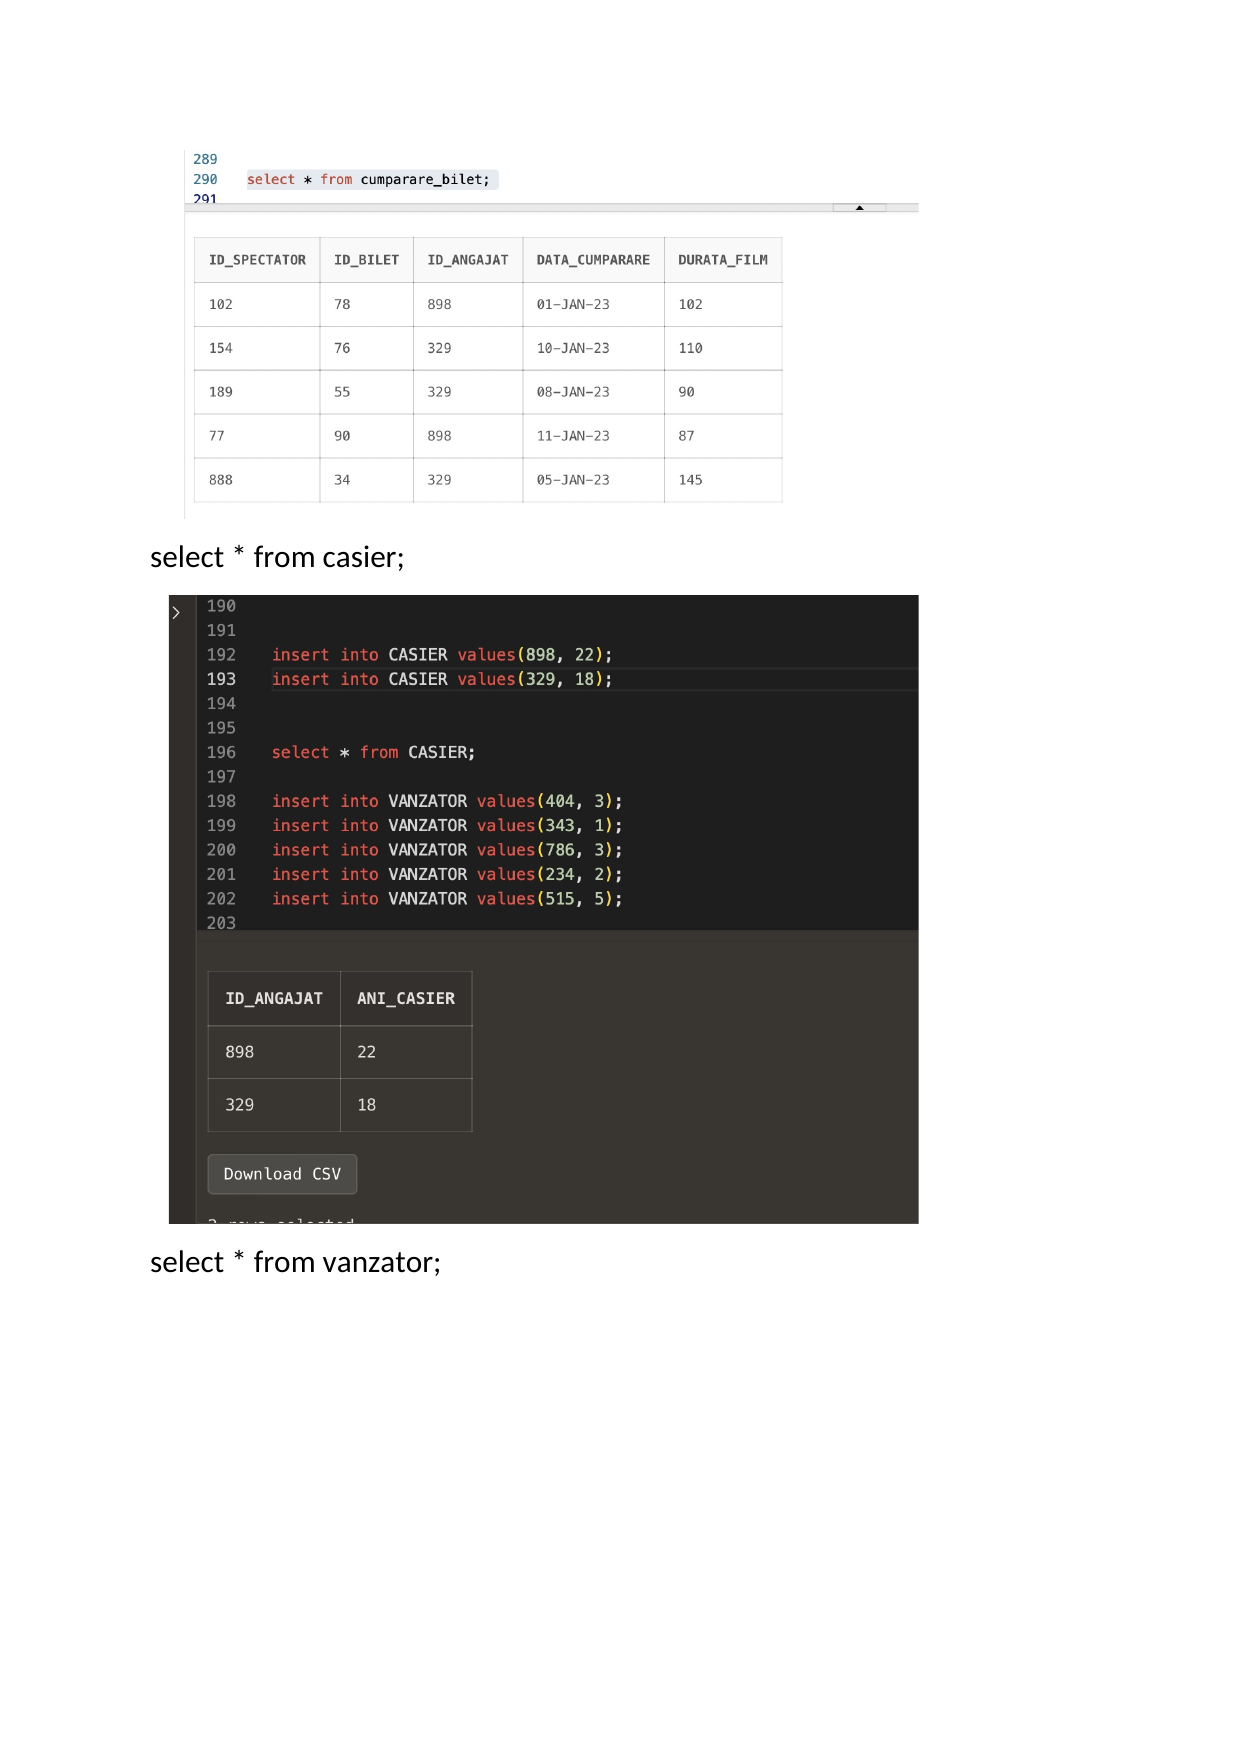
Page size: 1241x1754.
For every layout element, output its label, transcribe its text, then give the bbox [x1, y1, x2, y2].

text select * from casier; [150, 538, 1090, 576]
text select * from vanzator; [150, 1242, 1090, 1281]
